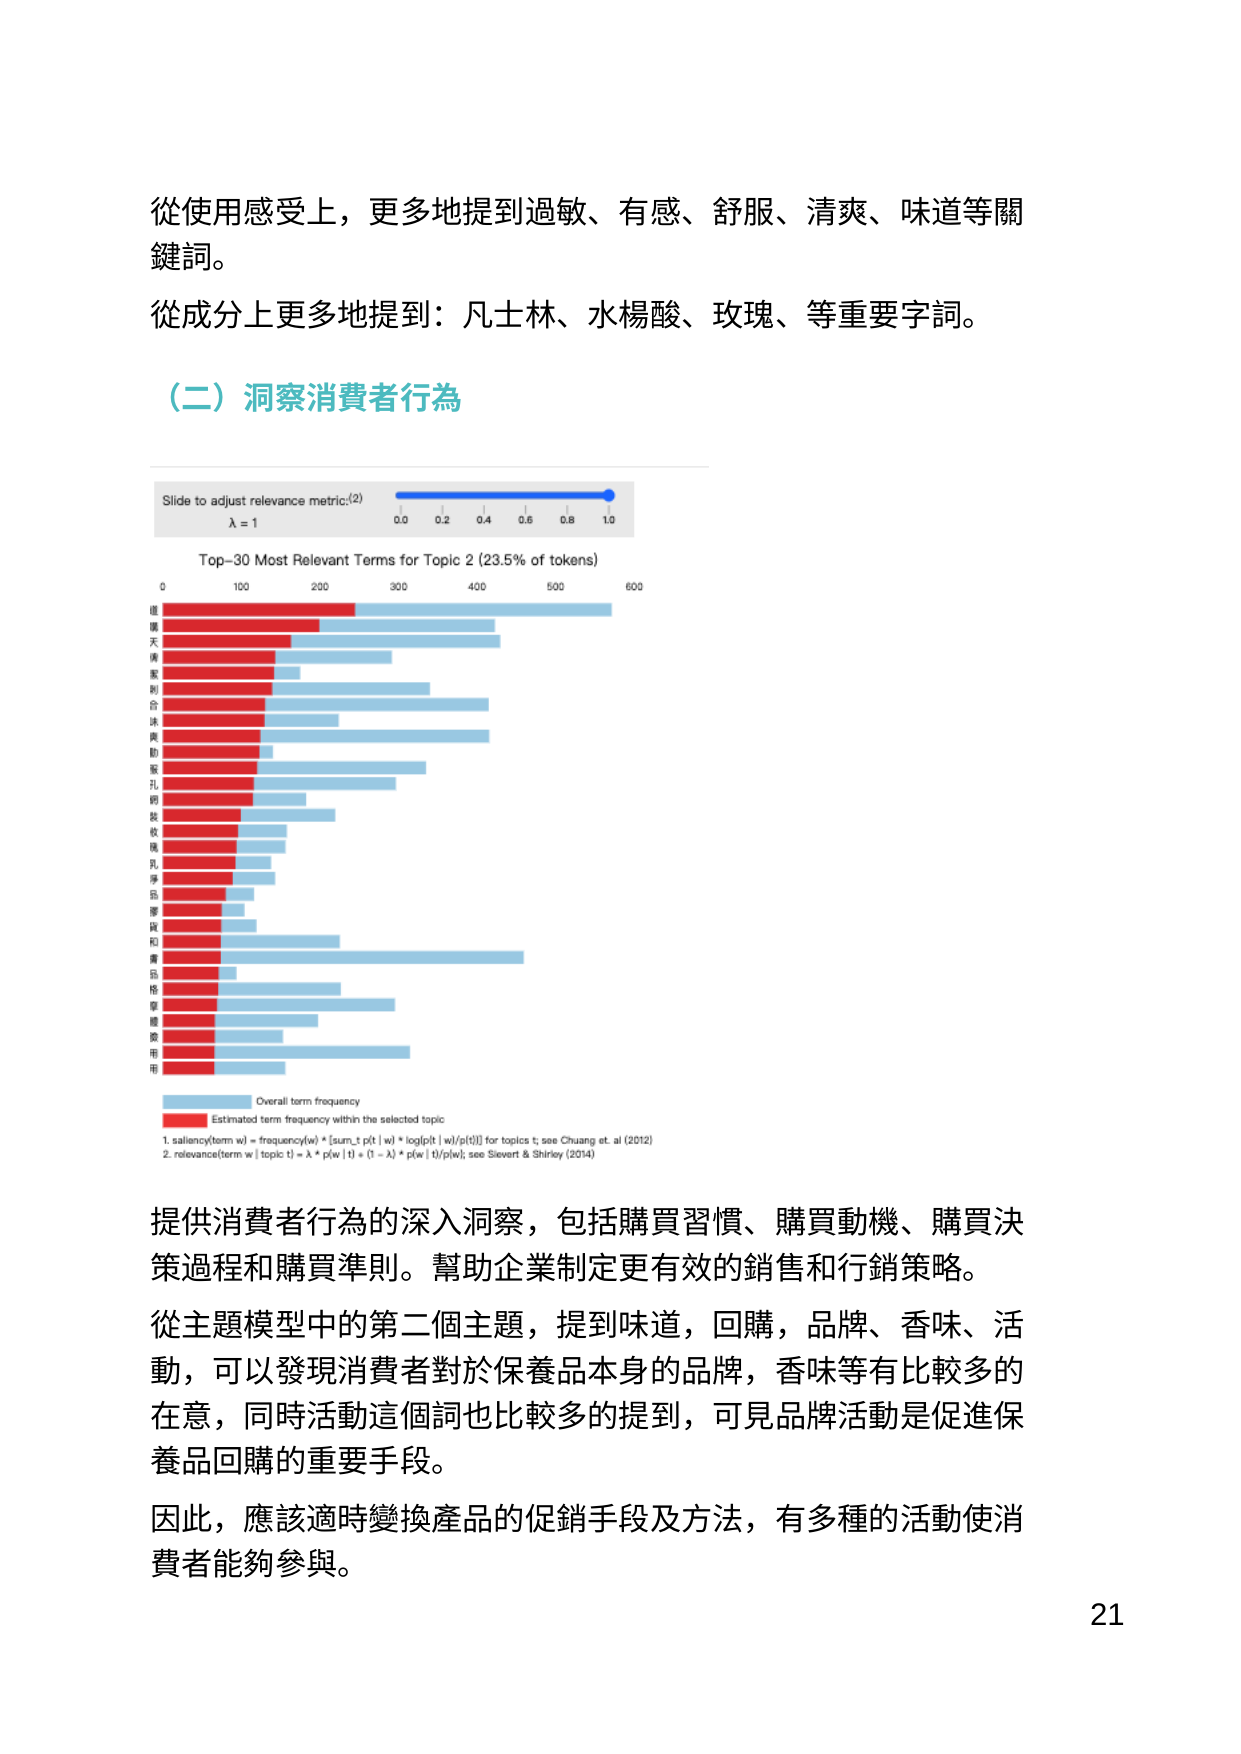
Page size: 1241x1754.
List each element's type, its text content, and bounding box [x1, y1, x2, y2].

text 提供消費者行為的深入洞察，包括購買習慣、購買動機、購買決策過程和購買準則。幫助企業制定更有效的銷售和行銷策略。 [150, 1198, 1034, 1288]
subtitle （二）洞察消費者行為 [150, 373, 959, 418]
picture [150, 466, 709, 1173]
text 因此，應該適時變換產品的促銷手段及方法，有多種的活動使消費者能夠參與。 [150, 1494, 1034, 1584]
text 從成分上更多地提到：凡士林、水楊酸、玫瑰、等重要字詞。 [150, 290, 1034, 336]
text 從主題模型中的第二個主題，提到味道，回購，品牌、香味、活動，可以發現消費者對於保養品本身的品牌，香味等有比較多的在意，同時活動這個詞也比較多的提到，可見品牌活動是促進保養品回購的重要手段。 [150, 1301, 1034, 1481]
text 從使用感受上，更多地提到過敏、有感、舒服、清爽、味道等關鍵詞。 [150, 187, 1034, 278]
